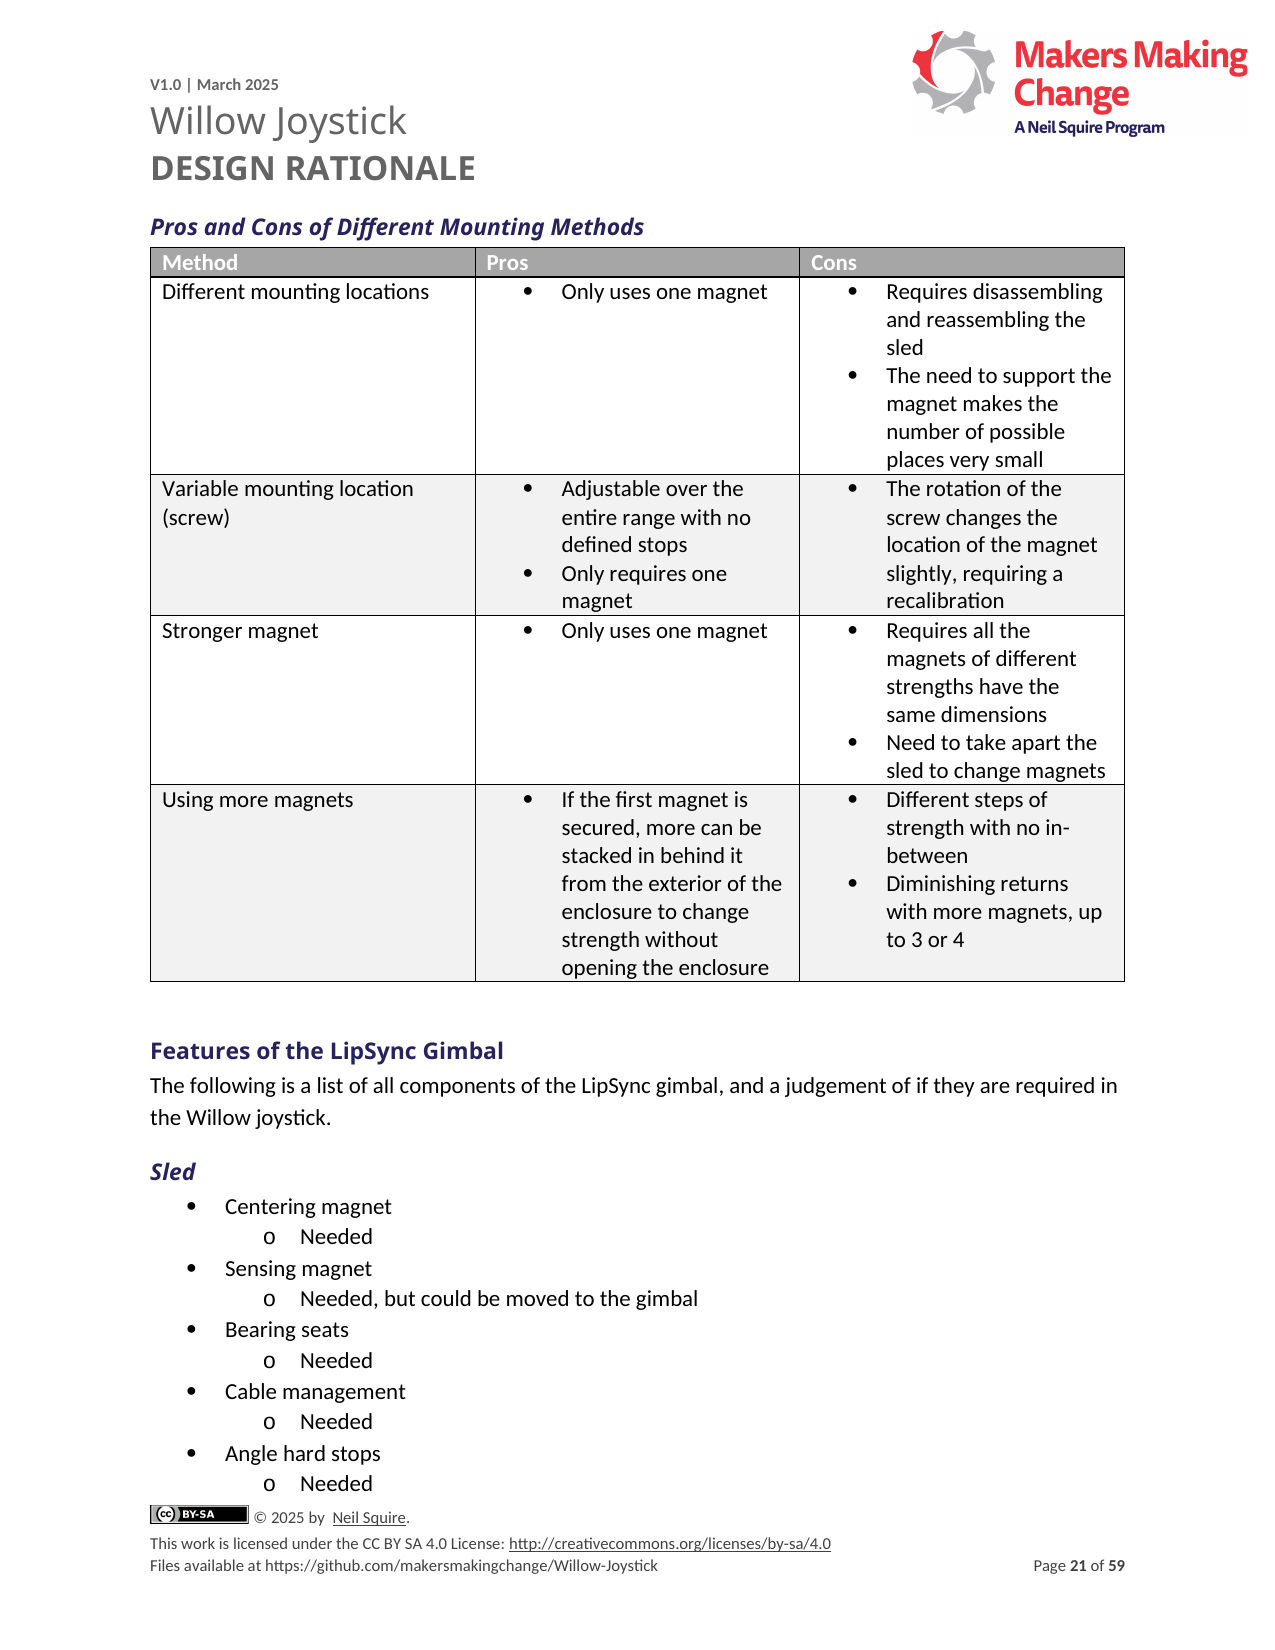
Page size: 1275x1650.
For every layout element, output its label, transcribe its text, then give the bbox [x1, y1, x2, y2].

table_cell Only uses one magnet [476, 278, 799, 473]
list Needed [262, 1469, 1125, 1498]
table_cell The rotation of the screw changes the location of the magnet slightly, requiring a recalibration [800, 475, 1124, 615]
table_cell Requires all the magnets of different strengths have the same dimensions Need to take apart the sled to change magnets [800, 616, 1124, 784]
list Needed [262, 1222, 1125, 1252]
table_cell Using more magnets [151, 785, 475, 981]
list Angle hard stops [187, 1439, 1125, 1467]
list Needed [262, 1346, 1125, 1375]
subtitle Sled [150, 1156, 1125, 1187]
table_cell Different steps of strength with no in-between Diminishing returns with more magnets, up to 3 or 4 [800, 785, 1124, 981]
subtitle Pros and Cons of Different Mounting Methods [150, 211, 1125, 243]
table_cell Adjustable over the entire range with no defined stops Only requires one magnet [476, 475, 799, 615]
list Cable management [187, 1377, 1125, 1405]
list Sensing magnet [187, 1254, 1125, 1282]
table_header Method [151, 248, 475, 276]
table_cell If the first magnet is secured, more can be stacked in behind it from the exterior of the enclosure to change strength without opening the enclosure [476, 785, 799, 981]
table_header Pros [476, 248, 799, 276]
table_cell Variable mounting location (screw) [151, 475, 475, 615]
subtitle Features of the LipSync Gimbal [150, 1035, 1125, 1066]
list Centering magnet [187, 1192, 1125, 1220]
list Needed, but could be moved to the gimbal [262, 1284, 1125, 1313]
table_cell Different mounting locations [151, 278, 475, 473]
picture [912, 31, 1248, 137]
picture [150, 1505, 249, 1524]
table_cell Stronger magnet [151, 616, 475, 784]
table_header Cons [800, 248, 1124, 276]
list Needed [262, 1407, 1125, 1437]
list Bearing seats [187, 1316, 1125, 1343]
text The following is a list of all components of the LipSync gimbal, and a judgement of if they are required in the Willow joystick. [150, 1071, 1125, 1131]
table_cell Only uses one magnet [476, 616, 799, 784]
table_cell Requires disassembling and reassembling the sled The need to support the magnet makes the number of possible places very small [800, 278, 1124, 473]
